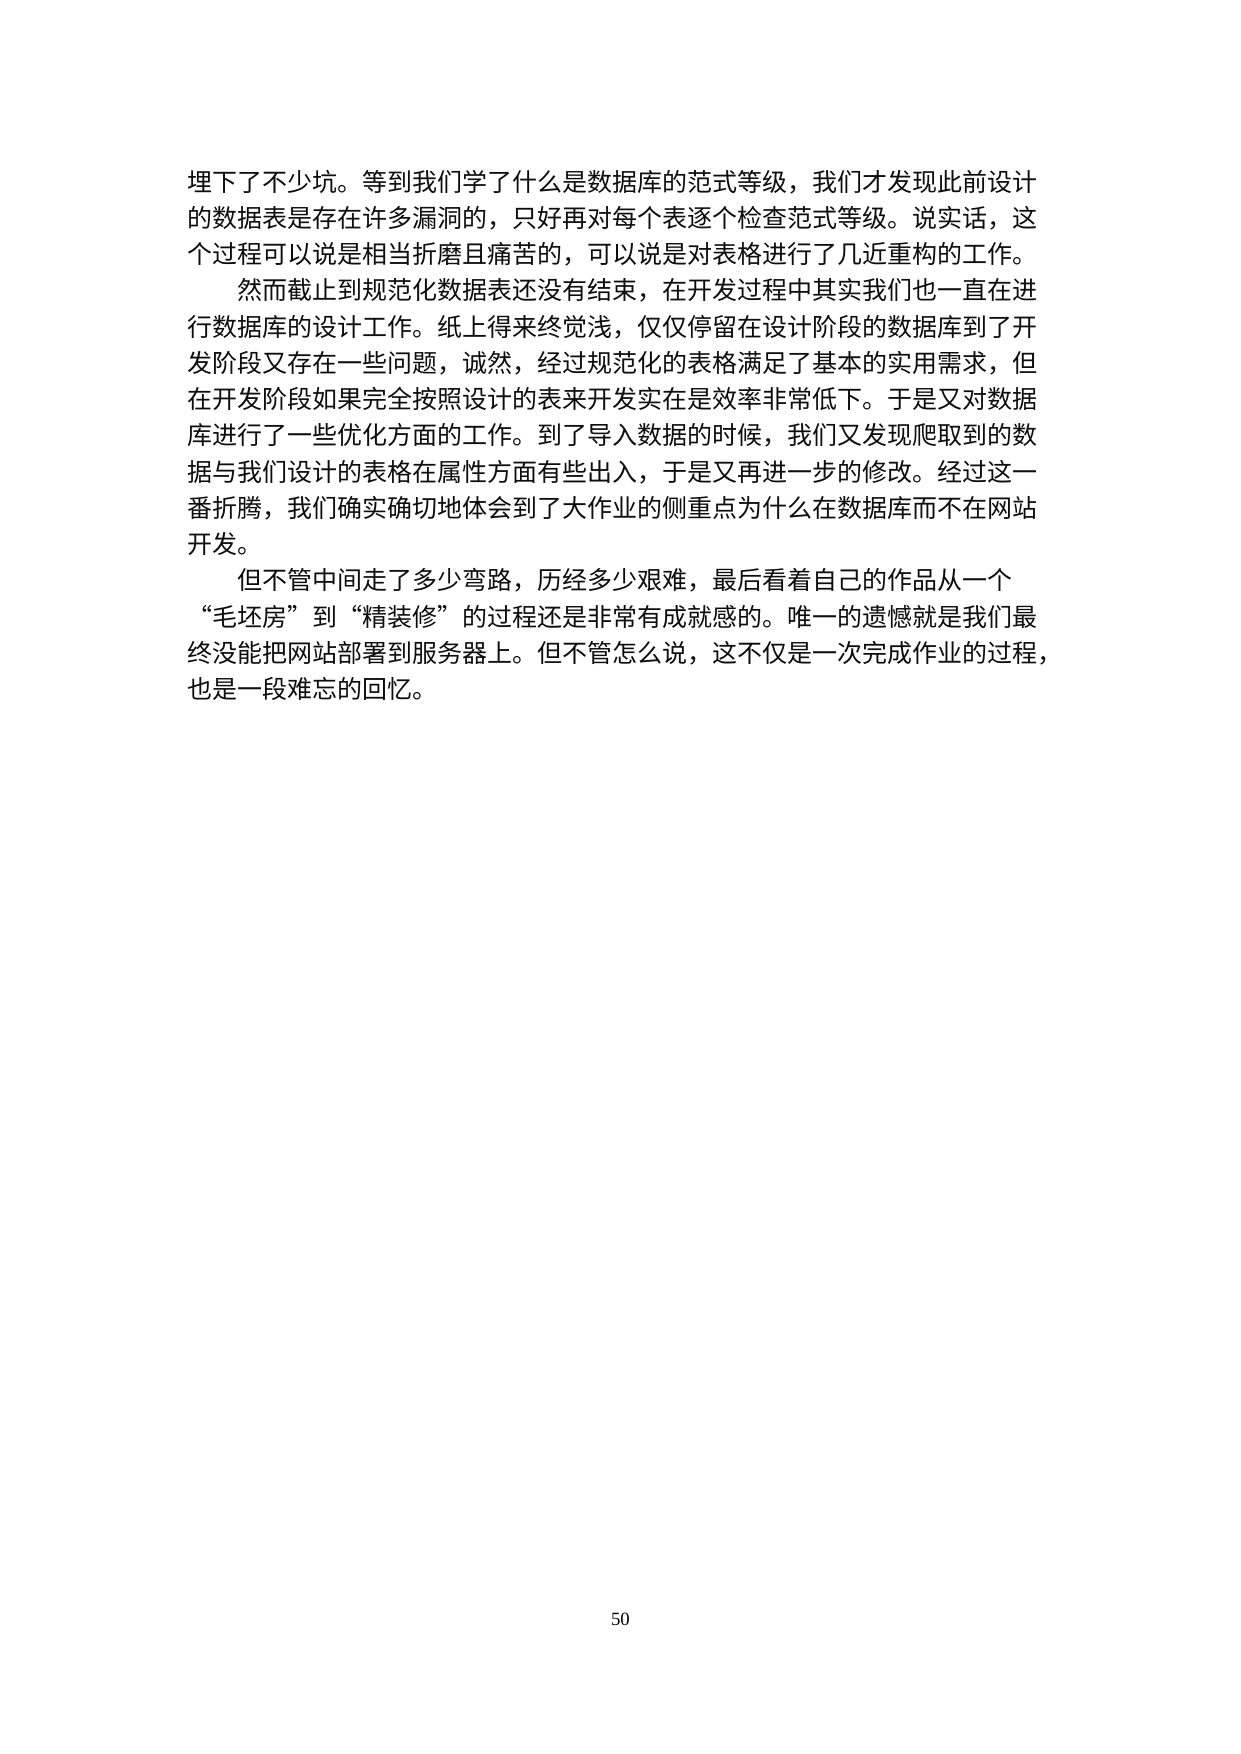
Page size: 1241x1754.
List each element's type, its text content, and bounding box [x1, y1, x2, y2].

text 然而截止到规范化数据表还没有结束，在开发过程中其实我们也一直在进行数据库的设计工作。纸上得来终觉浅，仅仅停留在设计阶段的数据库到了开发阶段又存在一些问题，诚然，经过规范化的表格满足了基本的实用需求，但在开发阶段如果完全按照设计的表来开发实在是效率非常低下。于是又对数据库进行了一些优化方面的工作。到了导入数据的时候，我们又发现爬取到的数据与我们设计的表格在属性方面有些出入，于是又再进一步的修改。经过这一番折腾，我们确实确切地体会到了大作业的侧重点为什么在数据库而不在网站开发。 [187, 271, 1053, 561]
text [187, 162, 1053, 271]
text 但不管中间走了多少弯路，历经多少艰难，最后看着自己的作品从一个“毛坯房”到“精装修”的过程还是非常有成就感的。唯一的遗憾就是我们最终没能把网站部署到服务器上。但不管怎么说，这不仅是一次完成作业的过程，也是一段难忘的回忆。 [187, 561, 1053, 706]
